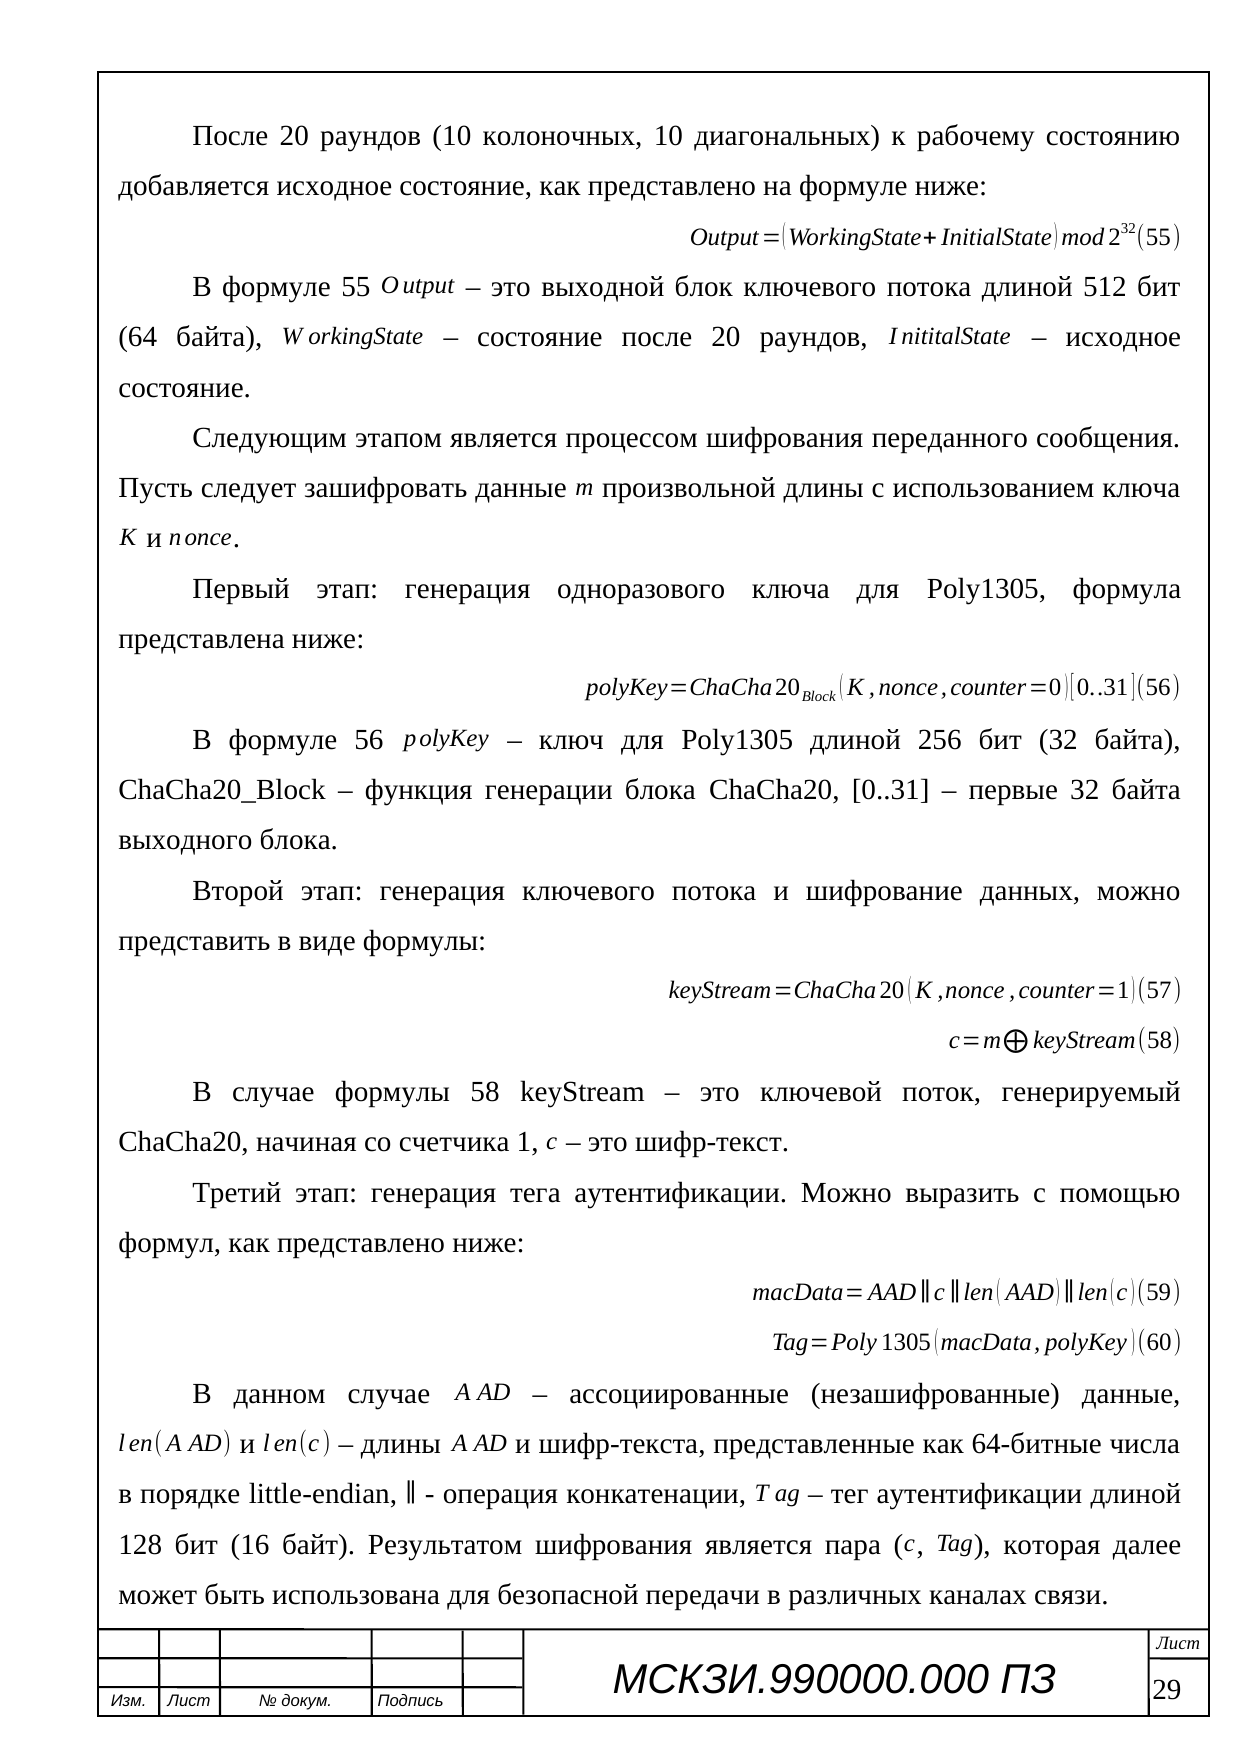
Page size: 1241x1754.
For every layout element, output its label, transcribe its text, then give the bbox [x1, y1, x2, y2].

text В данном случае – ассоциированные (незашифрованные) данные, и – длины и шифр-текста, представленные как 64-битные числа в порядке little-endian, - операция конкатенации, – тег аутентификации длиной 128 бит (16 байт). Результатом шифрования является пара (, ), которая далее может быть использована для безопасной передачи в различных каналах связи. [118, 1376, 1181, 1611]
text В случае формулы 58 keyStream – это ключевой поток, генерируемый ChaCha20, начиная со счетчика 1, – это шифр-текст. [118, 1074, 1181, 1158]
text Следующим этапом является процессом шифрования переданного сообщения. Пусть следует зашифровать данные произвольной длины с использованием ключа и . [118, 420, 1181, 554]
text После 20 раундов (10 колоночных, 10 диагональных) к рабочему состоянию добавляется исходное состояние, как представлено на формуле ниже: [118, 118, 1181, 202]
text В формуле 56 – ключ для Poly1305 длиной 256 бит (32 байта), ChaCha20_Block – функция генерации блока ChaCha20, [0..31] – первые 32 байта выходного блока. [118, 722, 1181, 856]
text Третий этап: генерация тега аутентификации. Можно выразить с помощью формул, как представлено ниже: [118, 1175, 1181, 1258]
text Второй этап: генерация ключевого потока и шифрование данных, можно представить в виде формулы: [118, 873, 1181, 957]
text В формуле 55 – это выходной блок ключевого потока длиной 512 бит (64 байта), – состояние после 20 раундов, – исходное состояние. [118, 269, 1181, 403]
text Первый этап: генерация одноразового ключа для Poly1305, формула представлена ниже: [118, 571, 1181, 655]
